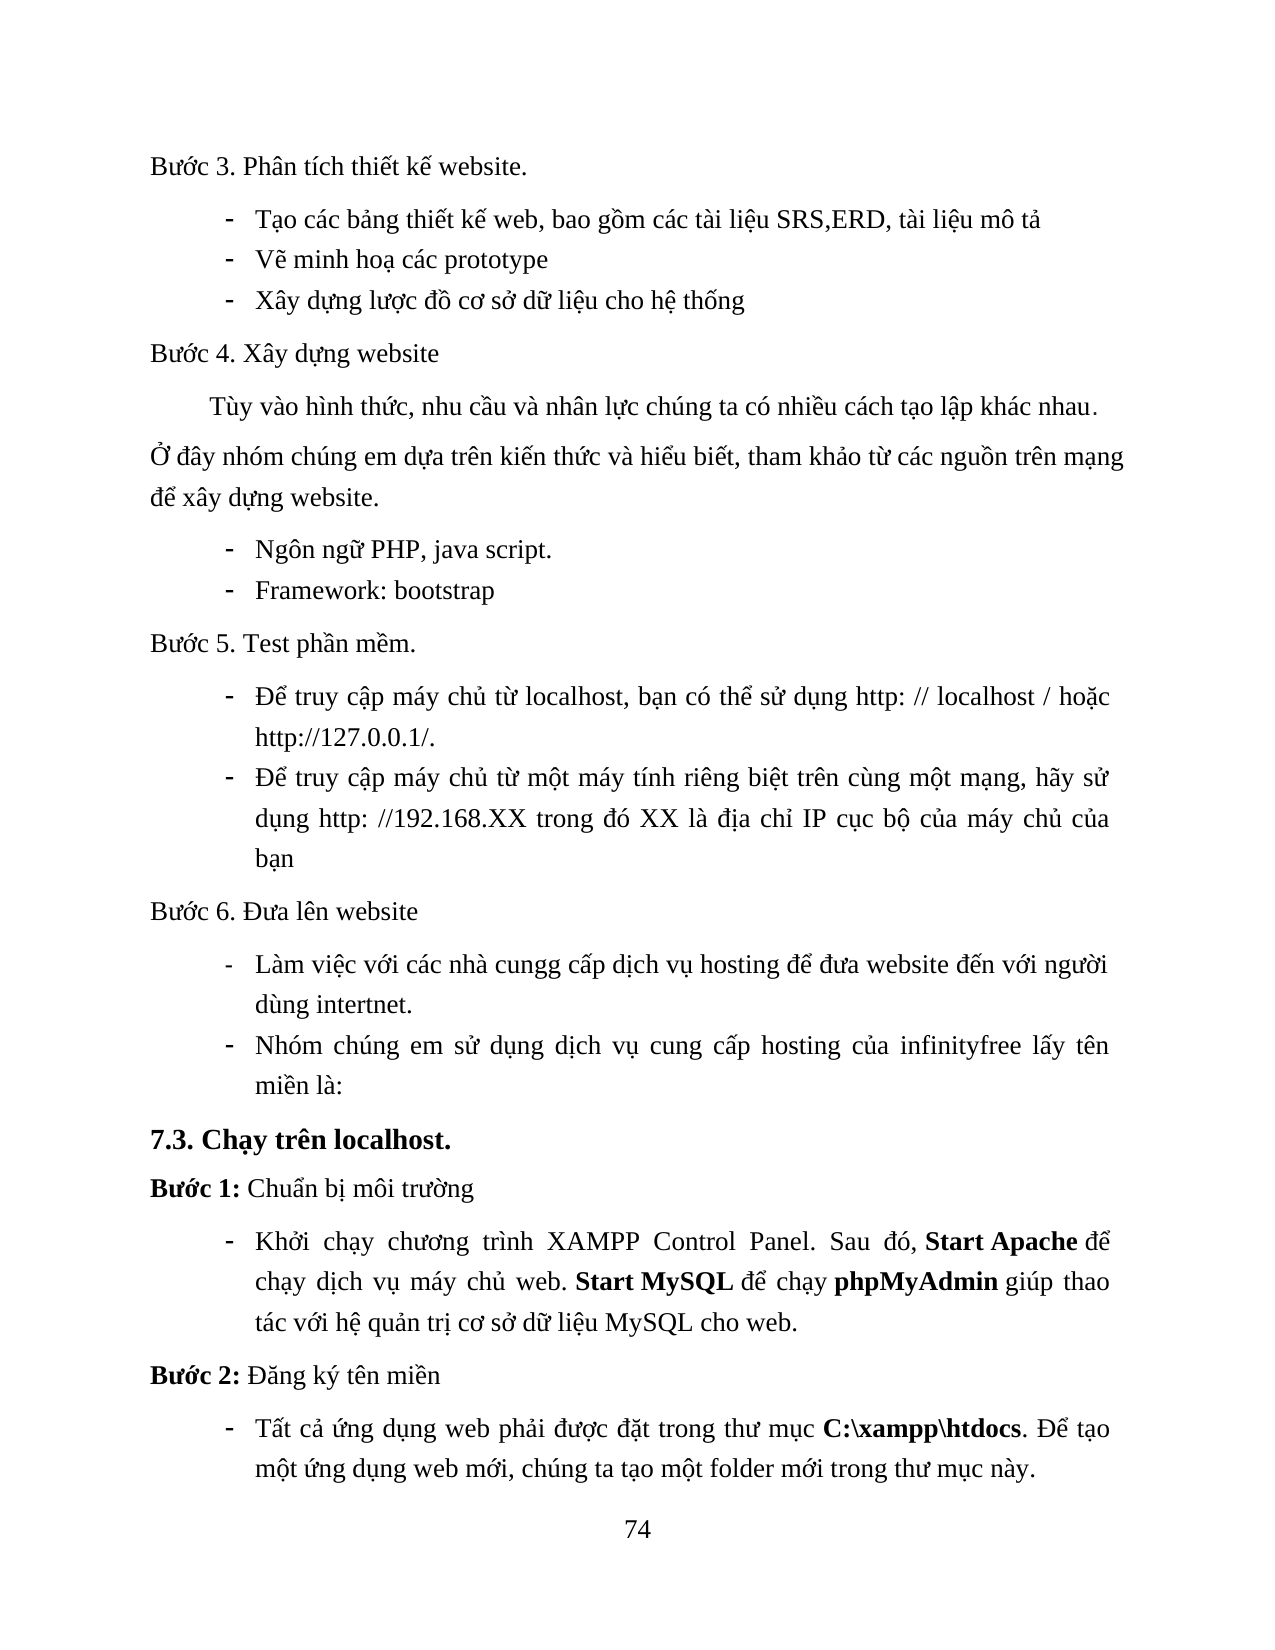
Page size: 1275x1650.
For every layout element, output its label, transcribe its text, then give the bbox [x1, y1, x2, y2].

list Khởi chạy chương trình XAMPP Control Panel. Sau đó, Start Apache để chạy dịch vụ máy chủ web. Start MySQL để chạy phpMyAdmin giúp thao tác với hệ quản trị cơ sở dữ liệu MySQL cho web. [225, 1225, 1110, 1337]
text Bước 1: Chuẩn bị môi trường [150, 1172, 1125, 1203]
subtitle 7.3. Chạy trên localhost. [150, 1122, 1125, 1156]
list Để truy cập máy chủ từ một máy tính riêng biệt trên cùng một mạng, hãy sử dụng http: //192.168.XX trong đó XX là địa chỉ IP cục bộ của máy chủ của bạn [225, 761, 1110, 873]
text Bước 2: Đăng ký tên miền [150, 1359, 1125, 1390]
list Vẽ minh hoạ các prototype [225, 243, 1110, 275]
list Làm việc với các nhà cungg cấp dịch vụ hosting để đưa website đến với người dùng intertnet. [225, 948, 1110, 1019]
list Framework: bootstrap [225, 574, 1110, 605]
list Nhóm chúng em sử dụng dịch vụ cung cấp hosting của infinityfree lấy tên miền là: [225, 1029, 1110, 1100]
text Bước 6. Đưa lên website [150, 895, 1125, 926]
list Tất cả ứng dụng web phải được đặt trong thư mục C:\xampp\htdocs. Để tạo một ứng dụng web mới, chúng ta tạo một folder mới trong thư mục này. [225, 1412, 1110, 1483]
text Tùy vào hình thức, nhu cầu và nhân lực chúng ta có nhiều cách tạo lập khác nhau. [150, 390, 1125, 421]
text Bước 3. Phân tích thiết kế website. [150, 150, 1125, 181]
text Bước 4. Xây dựng website [150, 337, 1125, 368]
list Tạo các bảng thiết kế web, bao gồm các tài liệu SRS,ERD, tài liệu mô tả [225, 203, 1110, 234]
list Ngôn ngữ PHP, java script. [225, 533, 1110, 565]
list Xây dựng lược đồ cơ sở dữ liệu cho hệ thống [225, 284, 1110, 315]
text Bước 5. Test phần mềm. [150, 627, 1125, 658]
text Ở đây nhóm chúng em dựa trên kiến thức và hiểu biết, tham khảo từ các nguồn trên mạng để xây dựng website. [150, 440, 1125, 512]
list Để truy cập máy chủ từ localhost, bạn có thể sử dụng http: // localhost / hoặc http://127.0.0.1/. [225, 680, 1110, 752]
